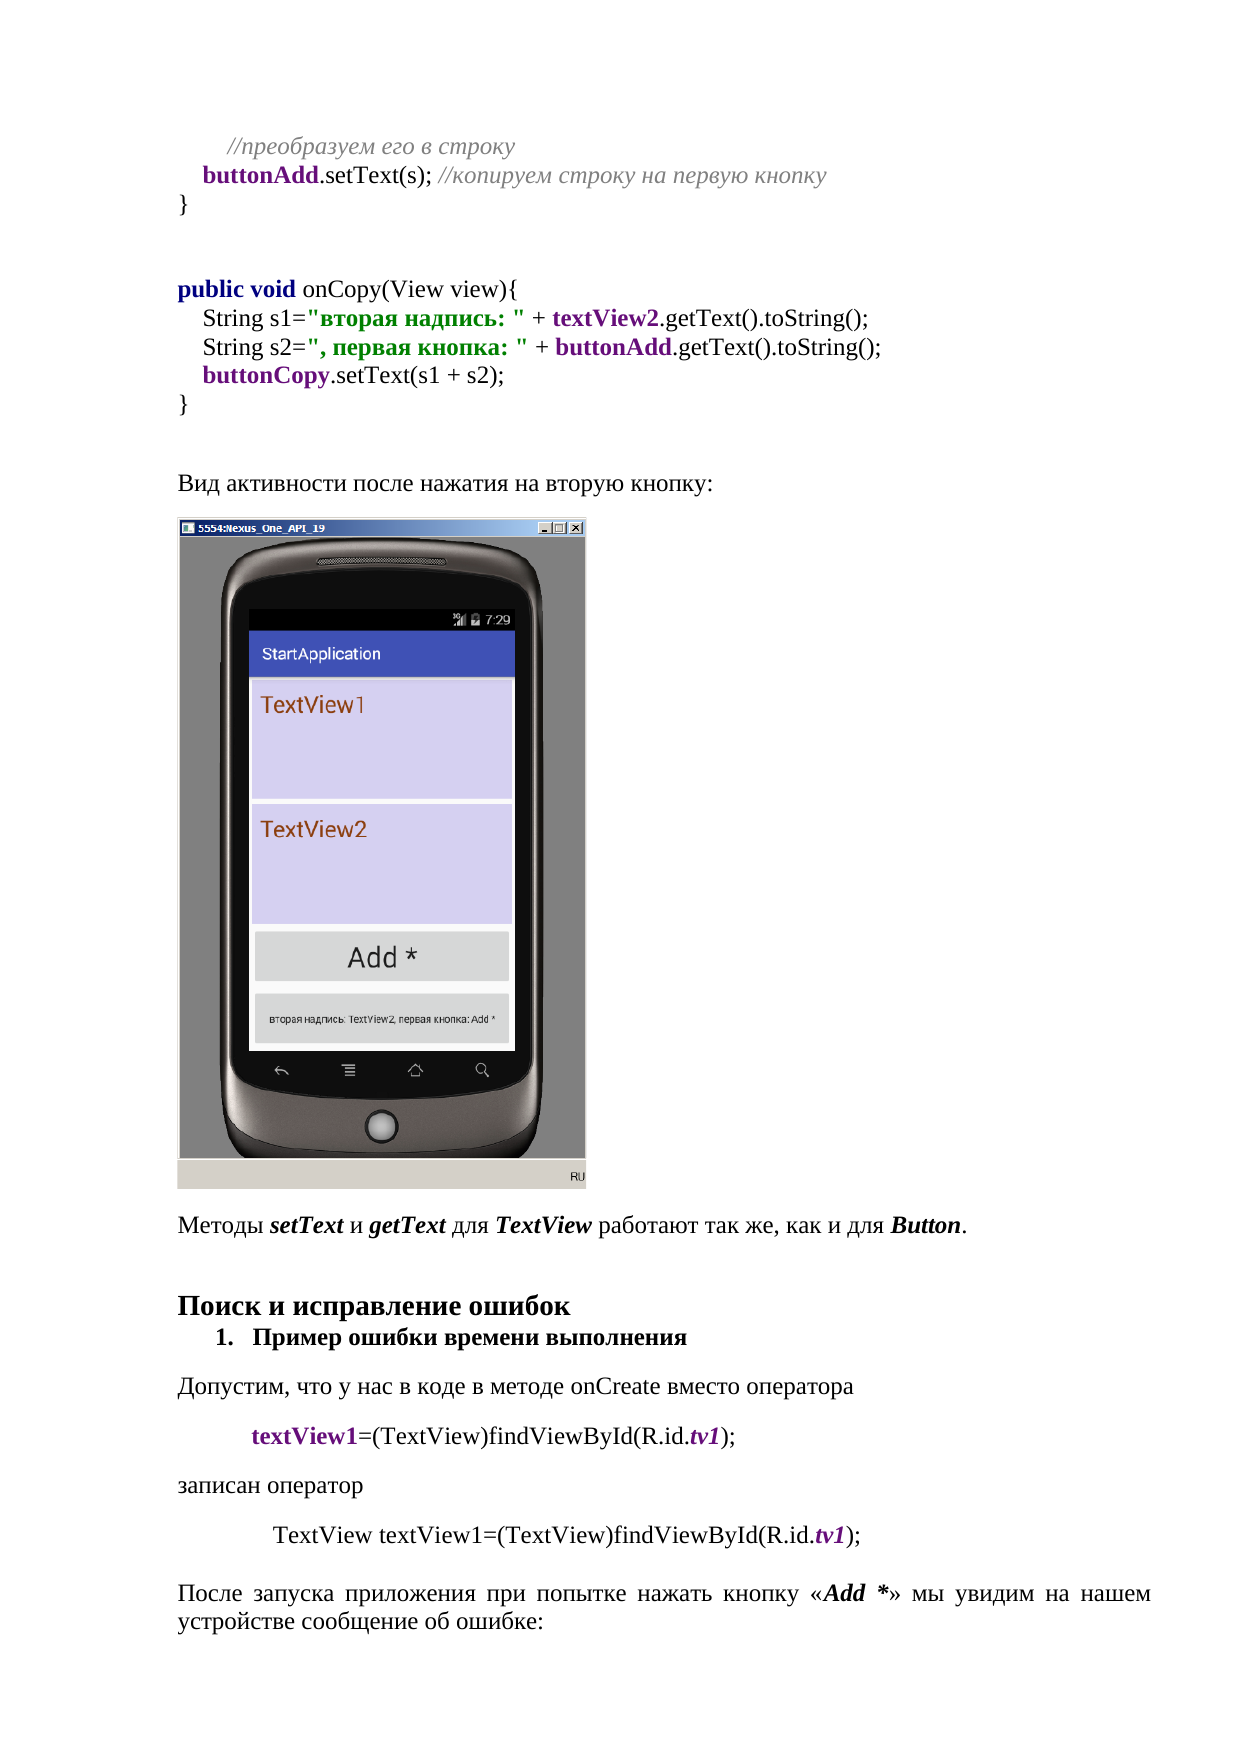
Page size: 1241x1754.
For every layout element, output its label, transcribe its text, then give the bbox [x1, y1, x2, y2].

text записан оператор [177, 1471, 1152, 1499]
text textView1=(TextView)findViewById(R.id.tv1); [177, 1421, 1152, 1450]
text public void onCopy(View view){ String s1="вторая надпись: " + textView2.getText().toString(); String s2=", первая кнопка: " + buttonAdd.getText().toString(); buttonCopy.setText(s1 + s2); } [177, 274, 1152, 418]
text После запуска приложения при попытке нажать кнопку «Add *» мы увидим на нашем устройстве сообщение об ошибке: [177, 1578, 1152, 1635]
text Вид активности после нажатия на вторую кнопку: [177, 468, 1152, 496]
list Пример ошибки времени выполнения [215, 1322, 1152, 1351]
text TextView textView1=(TextView)findViewById(R.id.tv1); [177, 1520, 1152, 1549]
text Методы setText и getText для TextView работают так же, как и для Button. [177, 1210, 1152, 1239]
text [177, 131, 1152, 274]
text Поиск и исправление ошибок [177, 1288, 1152, 1322]
picture [177, 517, 587, 1189]
text Допустим, что у нас в коде в методе onCreate вместо оператора [177, 1371, 1152, 1400]
